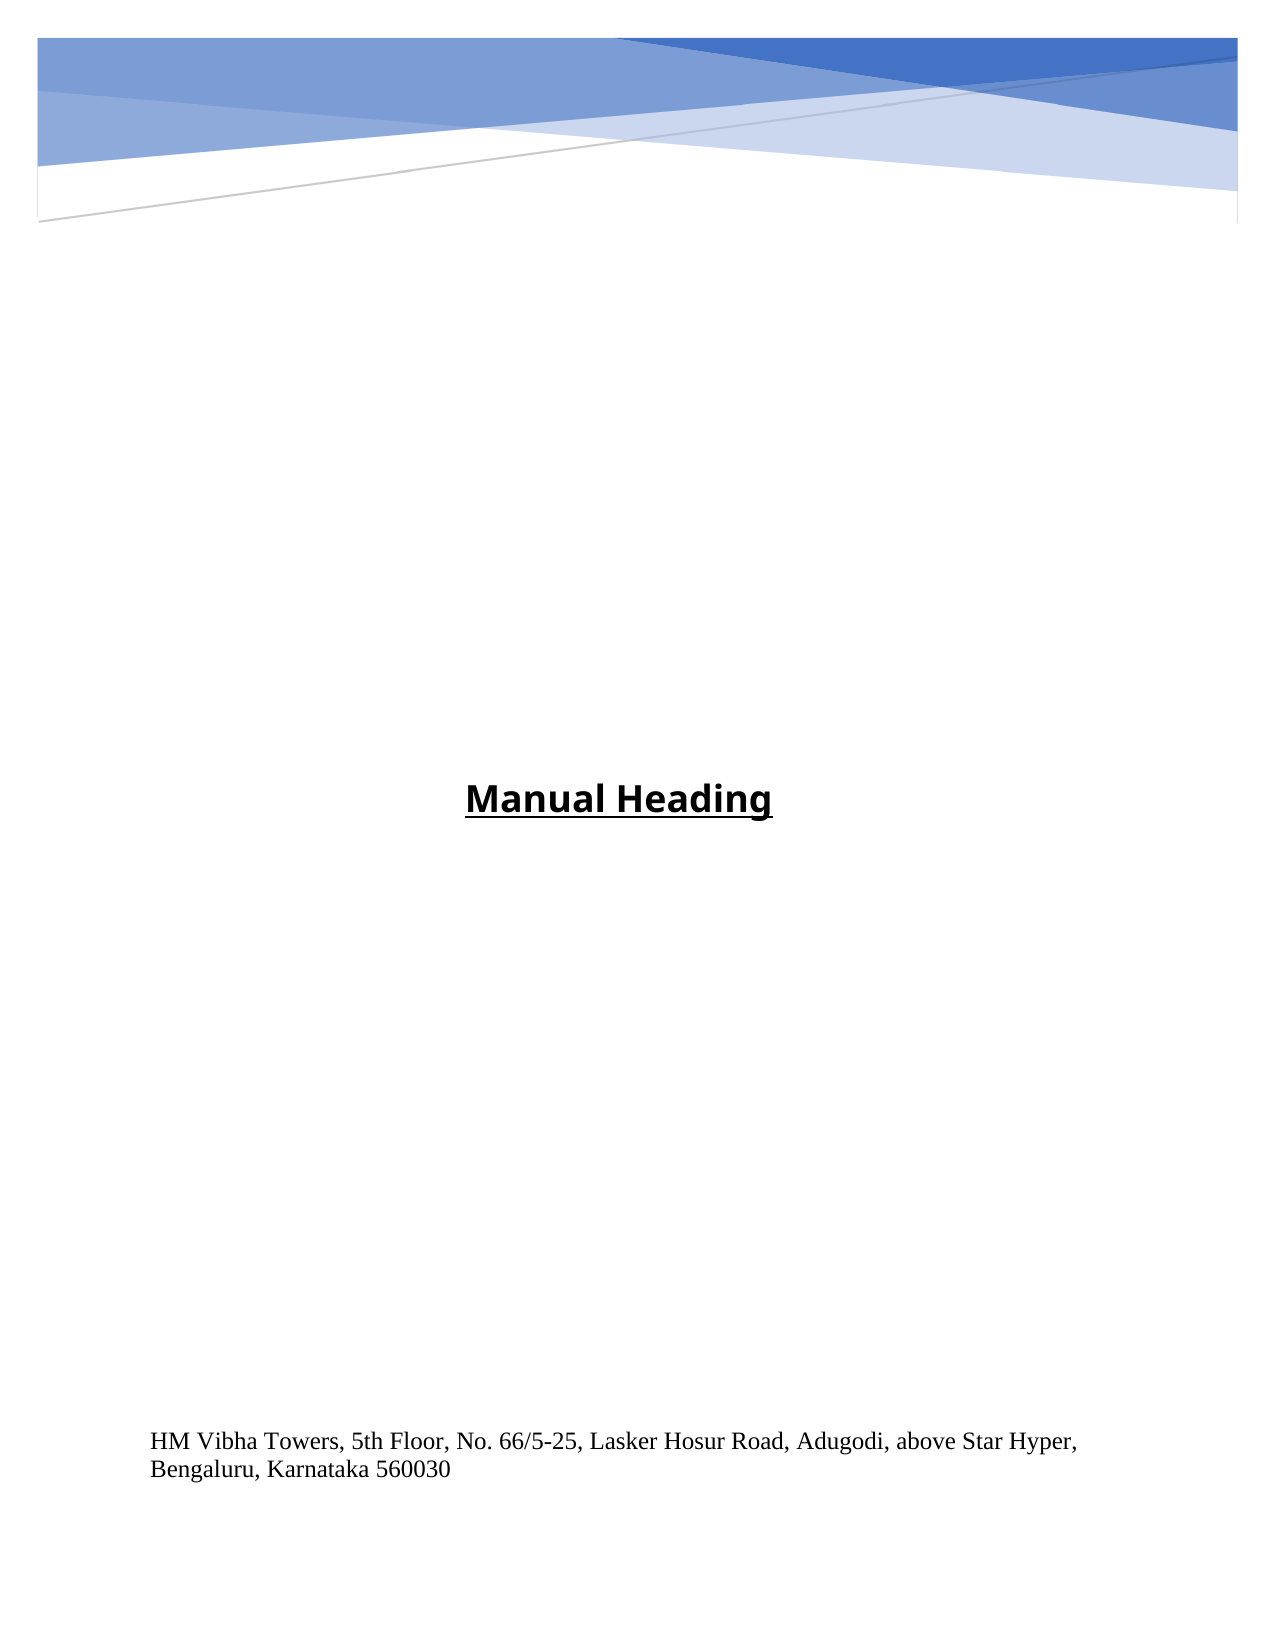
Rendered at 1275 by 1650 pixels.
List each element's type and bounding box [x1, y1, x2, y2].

picture [37, 37, 1238, 238]
